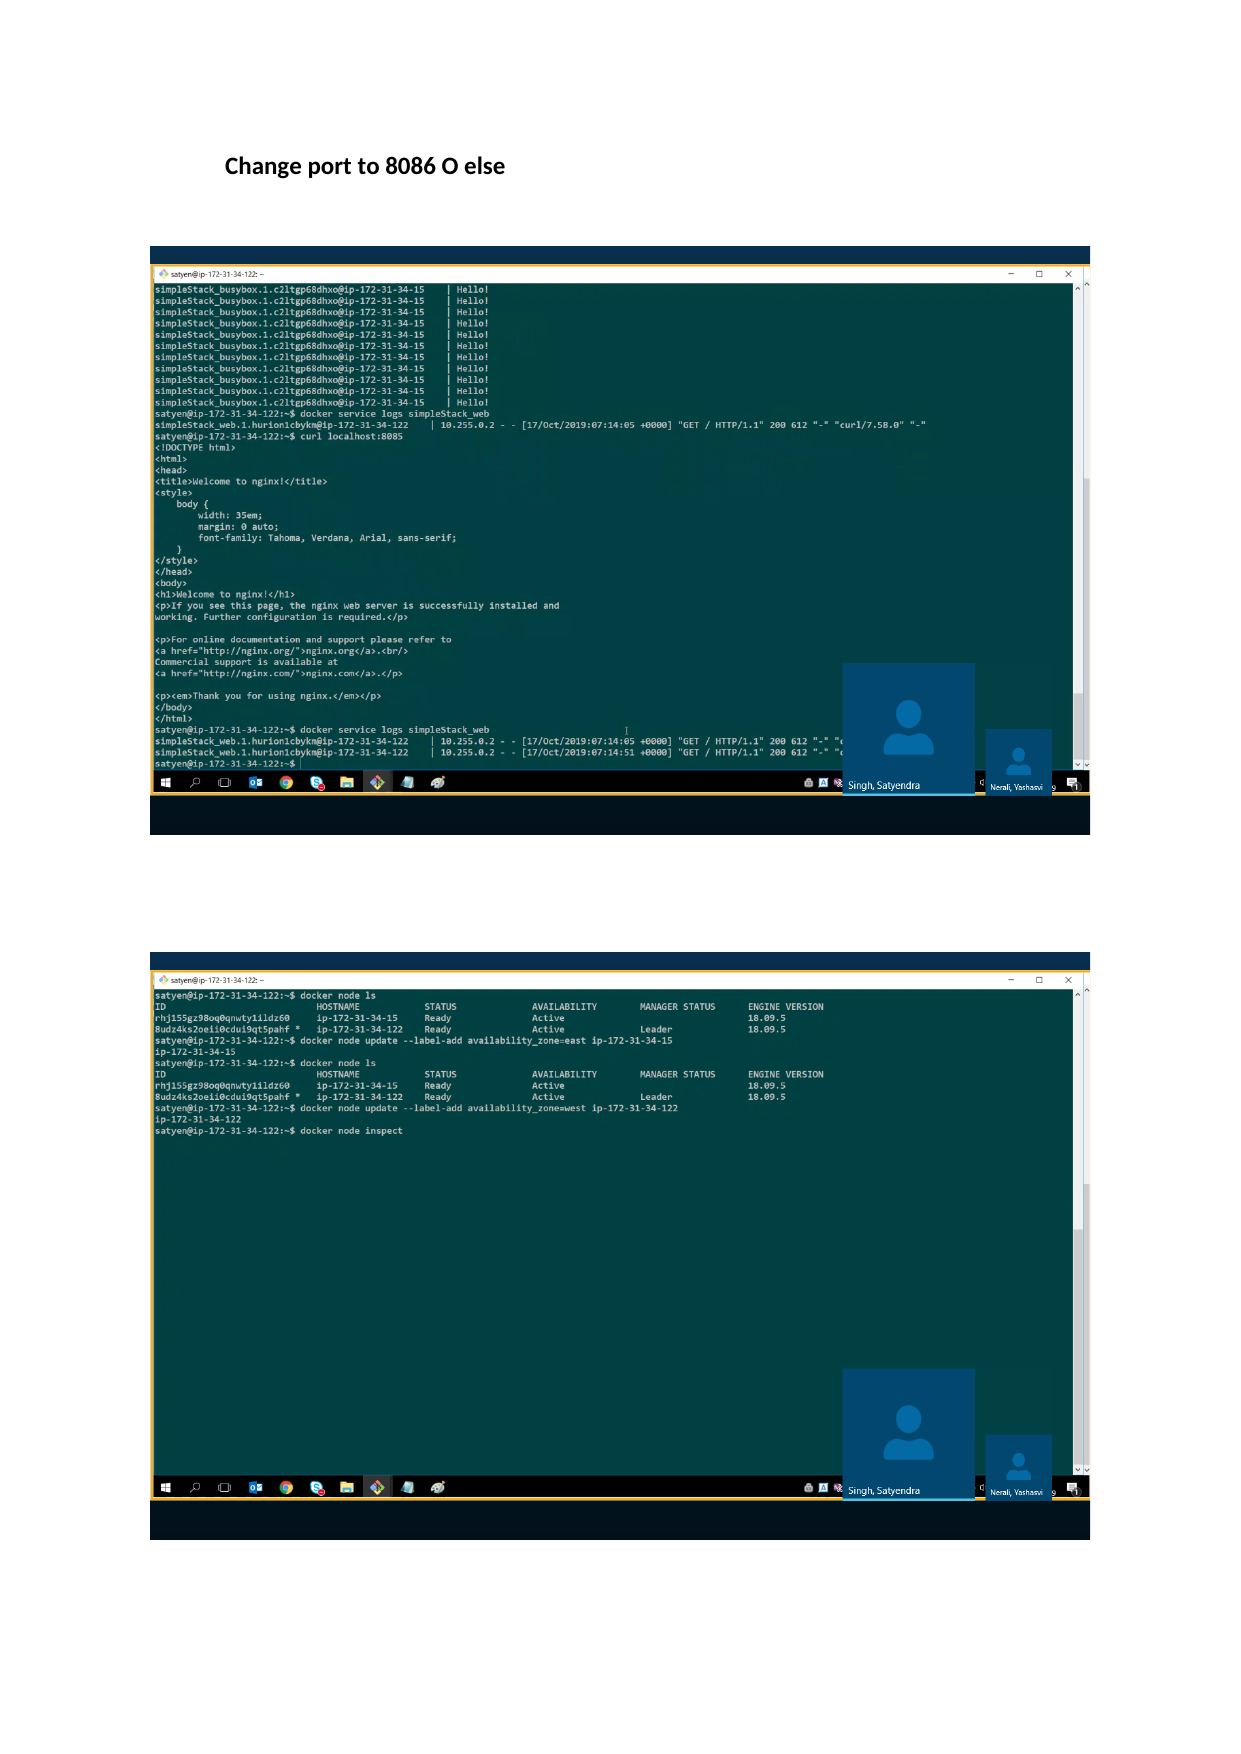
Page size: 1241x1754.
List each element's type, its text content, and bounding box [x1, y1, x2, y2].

picture [150, 952, 1091, 1540]
text Change port to 8086 O else [150, 150, 1090, 181]
picture [150, 246, 1091, 835]
